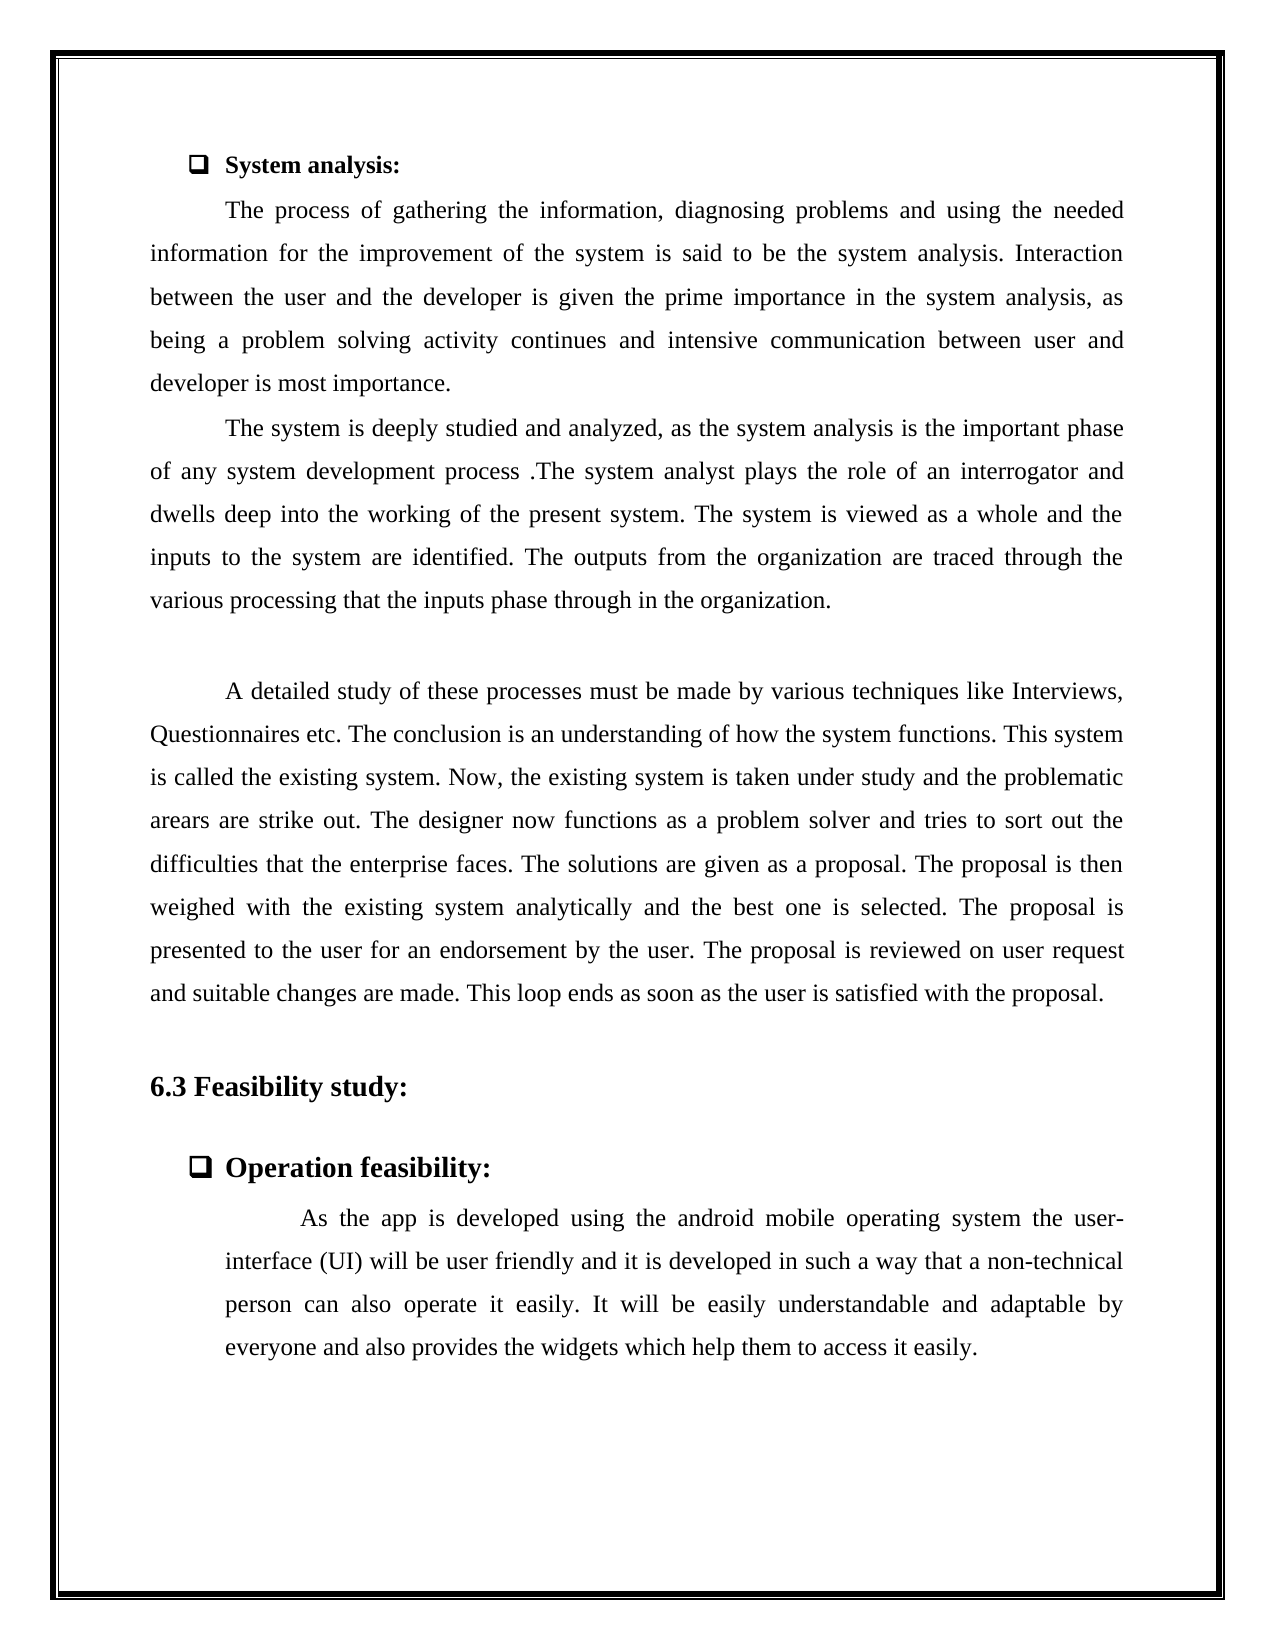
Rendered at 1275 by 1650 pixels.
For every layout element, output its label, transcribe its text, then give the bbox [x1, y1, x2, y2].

list Operation feasibility: [187, 1150, 1125, 1184]
text The system is deeply studied and analyzed, as the system analysis is the important phase of any system development process .The system analyst plays the role of an interrogator and dwells deep into the working of the present system. The system is viewed as a whole and the inputs to the system are identified. The outputs from the organization are traced through the various processing that the inputs phase through in the organization. [150, 413, 1125, 614]
text A detailed study of these processes must be made by various techniques like Interviews, Questionnaires etc. The conclusion is an understanding of how the system functions. This system is called the existing system. Now, the existing system is taken under study and the problematic arears are strike out. The designer now functions as a problem solver and tries to sort out the difficulties that the enterprise faces. The solutions are given as a proposal. The proposal is then weighed with the existing system analytically and the best one is selected. The proposal is presented to the user for an endorsement by the user. The proposal is reviewed on user request and suitable changes are made. This loop ends as soon as the user is satisfied with the proposal. [150, 676, 1125, 1007]
text The process of gathering the information, diagnosing problems and using the needed information for the improvement of the system is said to be the system analysis. Interaction between the user and the developer is given the prime importance in the system analysis, as being a problem solving activity continues and intensive communication between user and developer is most importance. [150, 195, 1125, 397]
text As the app is developed using the android mobile operating system the user-interface (UI) will be user friendly and it is developed in such a way that a non-technical person can also operate it easily. It will be easily understandable and adaptable by everyone and also provides the widgets which help them to access it easily. [225, 1203, 1125, 1361]
text 6.3 Feasibility study: [150, 1069, 1125, 1102]
list System analysis: [187, 150, 1125, 179]
